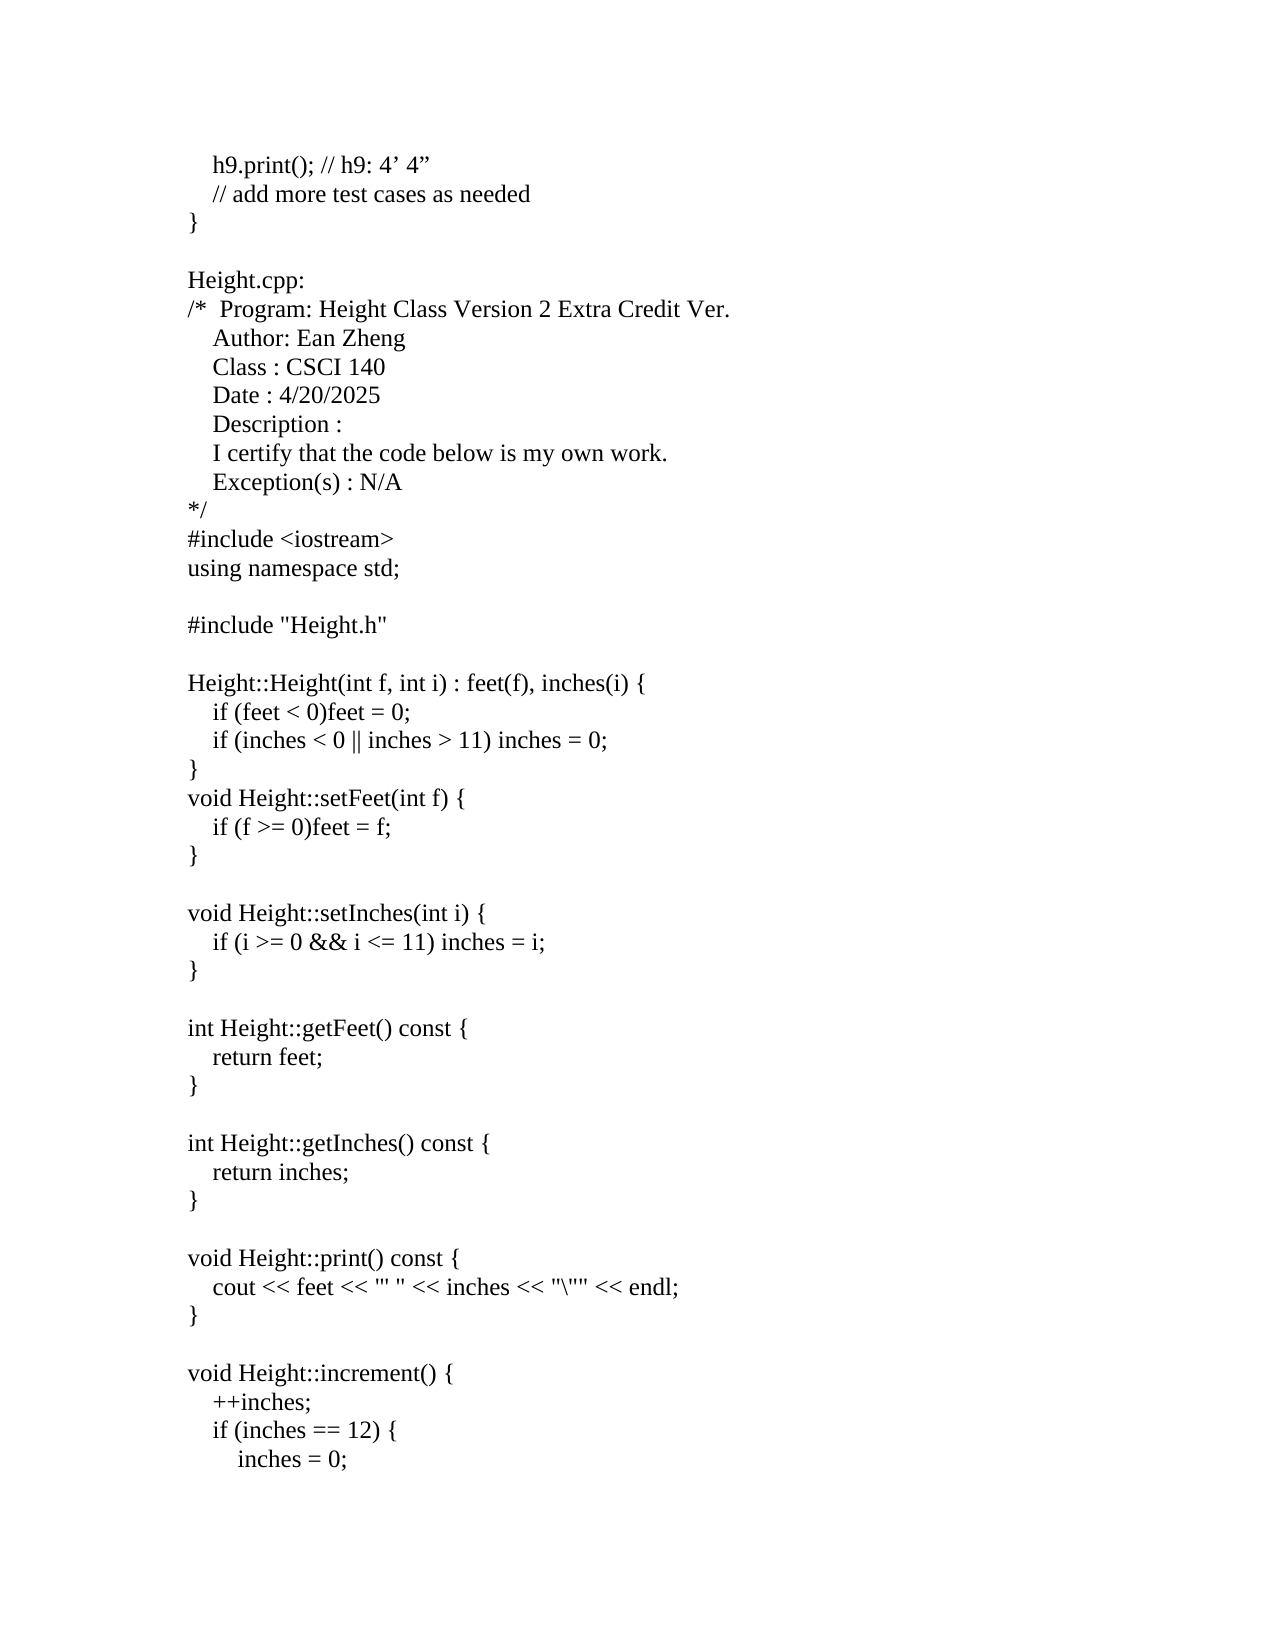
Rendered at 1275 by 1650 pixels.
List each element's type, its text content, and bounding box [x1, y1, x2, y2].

text Exception(s) : N/A [187, 467, 1087, 495]
text h9.print(); // h9: 4’ 4” [187, 150, 1087, 179]
text if (f >= 0)feet = f; [187, 812, 1087, 840]
text using namespace std; [187, 553, 1087, 582]
text int Height::getFeet() const { [187, 1013, 1087, 1042]
text inches = 0; [187, 1444, 1087, 1473]
text int Height::getInches() const { [187, 1128, 1087, 1157]
text // add more test cases as needed [187, 179, 1087, 207]
text */ [187, 495, 1087, 524]
text ++inches; [187, 1387, 1087, 1415]
text /* Program: Height Class Version 2 Extra Credit Ver. [187, 294, 1087, 323]
text return inches; [187, 1157, 1087, 1185]
text if (i >= 0 && i <= 11) inches = i; [187, 927, 1087, 955]
text void Height::setInches(int i) { [187, 898, 1087, 927]
text Date : 4/20/2025 [187, 380, 1087, 409]
text Author: Ean Zheng [187, 323, 1087, 352]
text Class : CSCI 140 [187, 352, 1087, 380]
text cout << feet << "' " << inches << "\"" << endl; [187, 1272, 1087, 1300]
text } [187, 754, 1087, 783]
text I certify that the code below is my own work. [187, 438, 1087, 467]
text return feet; [187, 1042, 1087, 1070]
text #include <iostream> [187, 524, 1087, 553]
text void Height::increment() { [187, 1358, 1087, 1387]
text if (inches == 12) { [187, 1415, 1087, 1444]
text void Height::print() const { [187, 1243, 1087, 1272]
text } [187, 1185, 1087, 1214]
text #include "Height.h" [187, 610, 1087, 639]
text } [187, 840, 1087, 869]
text } [187, 1070, 1087, 1099]
text } [187, 1300, 1087, 1329]
text } [187, 207, 1087, 236]
text if (inches < 0 || inches > 11) inches = 0; [187, 725, 1087, 754]
text if (feet < 0)feet = 0; [187, 697, 1087, 725]
text } [187, 955, 1087, 984]
text void Height::setFeet(int f) { [187, 783, 1087, 812]
text Description : [187, 409, 1087, 438]
text Height.cpp: [187, 265, 1087, 294]
text Height::Height(int f, int i) : feet(f), inches(i) { [187, 668, 1087, 697]
